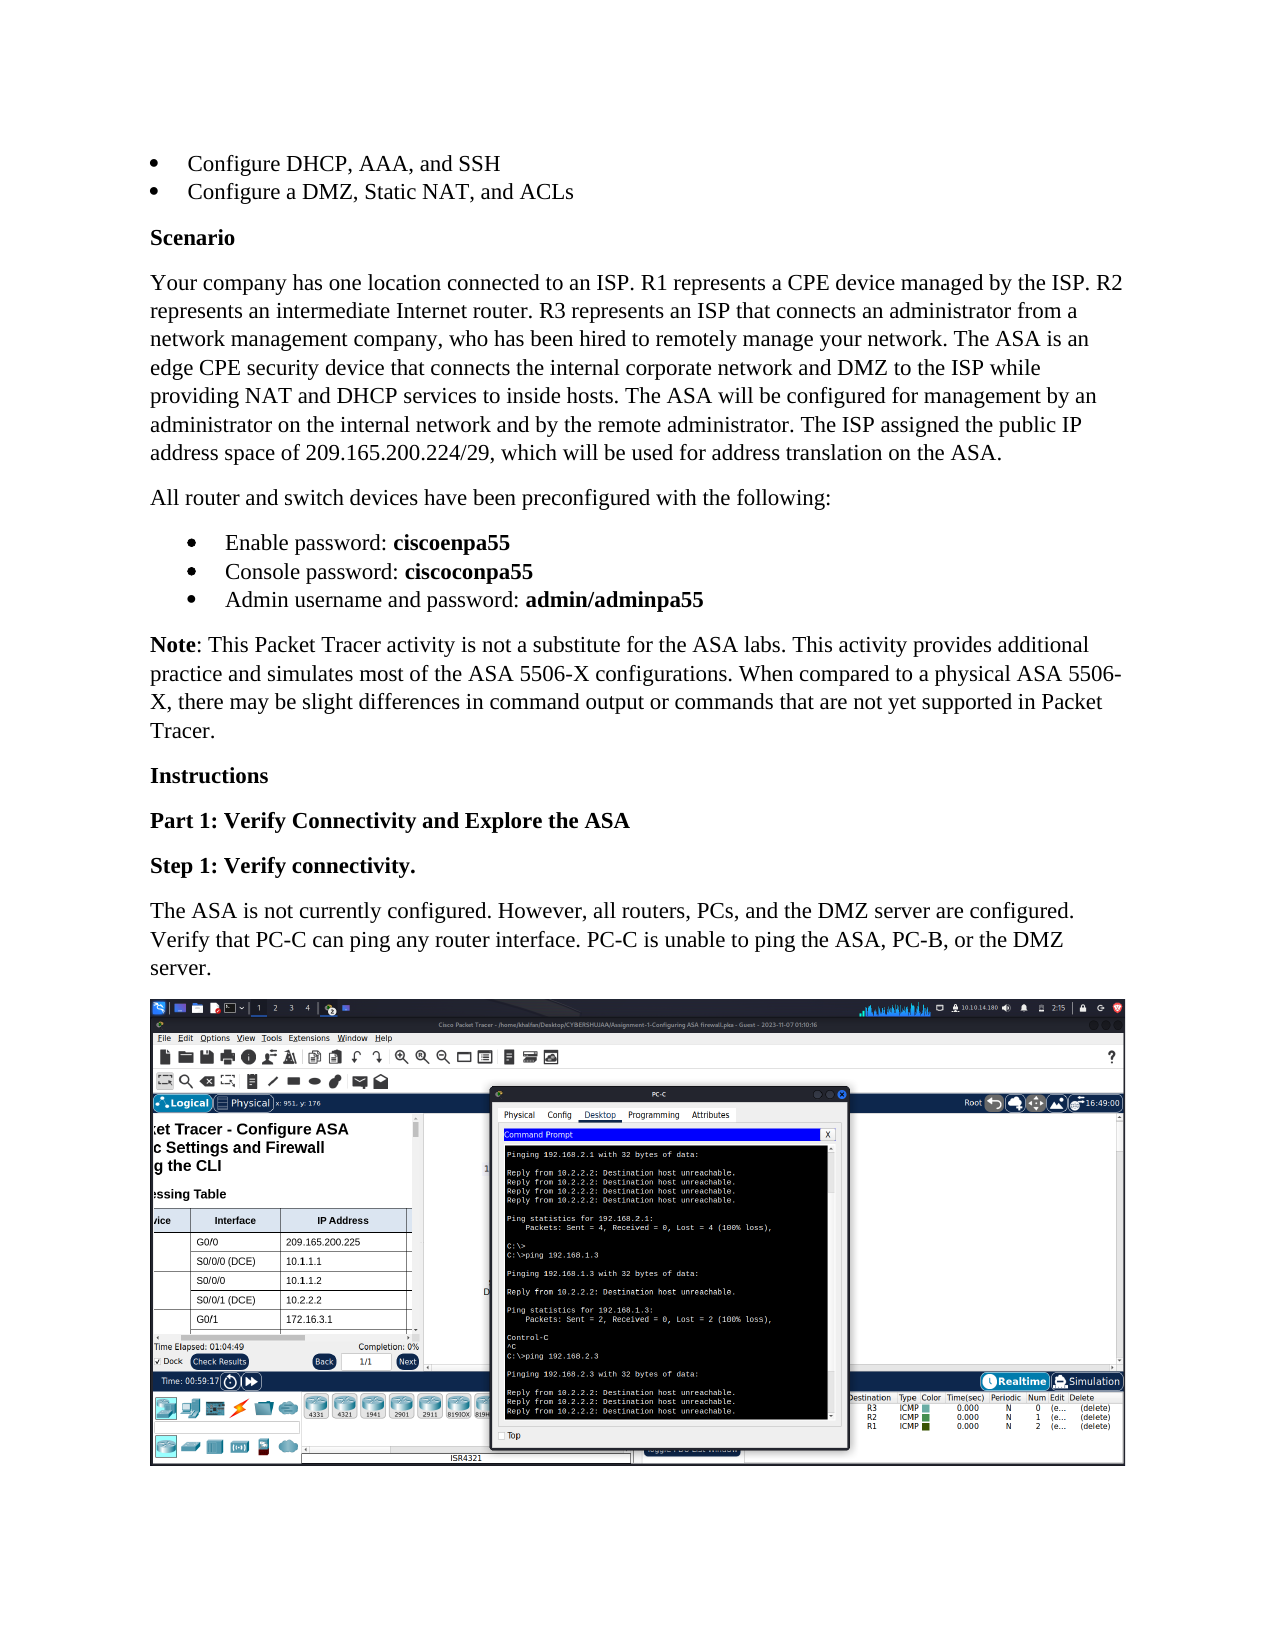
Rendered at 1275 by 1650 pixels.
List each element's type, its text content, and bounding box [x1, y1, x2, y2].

list Console password: ciscoconpa55 [187, 558, 1125, 584]
text All router and switch devices have been preconfigured with the following: [150, 484, 1125, 511]
list Admin username and password: admin/adminpa55 [187, 586, 1125, 613]
text Scenario [150, 223, 1125, 250]
list Configure DHCP, AAA, and SSH [150, 150, 1125, 176]
text Note: This Packet Tracer activity is not a substitute for the ASA labs. This activity provides additional practice and simulates most of the ASA 5506-X configurations. When compared to a physical ASA 5506-X, there may be slight differences in command output or commands that are not yet supported in Packet Tracer. [150, 631, 1125, 743]
text Instructions [150, 762, 1125, 788]
list Enable password: ciscoenpa55 [187, 529, 1125, 556]
list Configure a DMZ, Static NAT, and ACLs [150, 178, 1125, 205]
picture [150, 999, 1125, 1466]
text The ASA is not currently configured. However, all routers, PCs, and the DMZ server are configured. Verify that PC-C can ping any router interface. PC-C is unable to ping the ASA, PC-B, or the DMZ server. [150, 897, 1125, 980]
text Your company has one location connected to an ISP. R1 represents a CPE device managed by the ISP. R2 represents an intermediate Internet router. R3 represents an ISP that connects an administrator from a network management company, who has been hired to remotely manage your network. The ASA is an edge CPE security device that connects the internal corporate network and DMZ to the ISP while providing NAT and DHCP services to inside hosts. The ASA will be configured for management by an administrator on the internal network and by the remote administrator. The ISP assigned the public IP address space of 209.165.200.224/29, which will be used for address translation on the ASA. [150, 269, 1125, 466]
text Step 1: Verify connectivity. [150, 852, 1125, 878]
text Part 1: Verify Connectivity and Explore the ASA [150, 807, 1125, 833]
